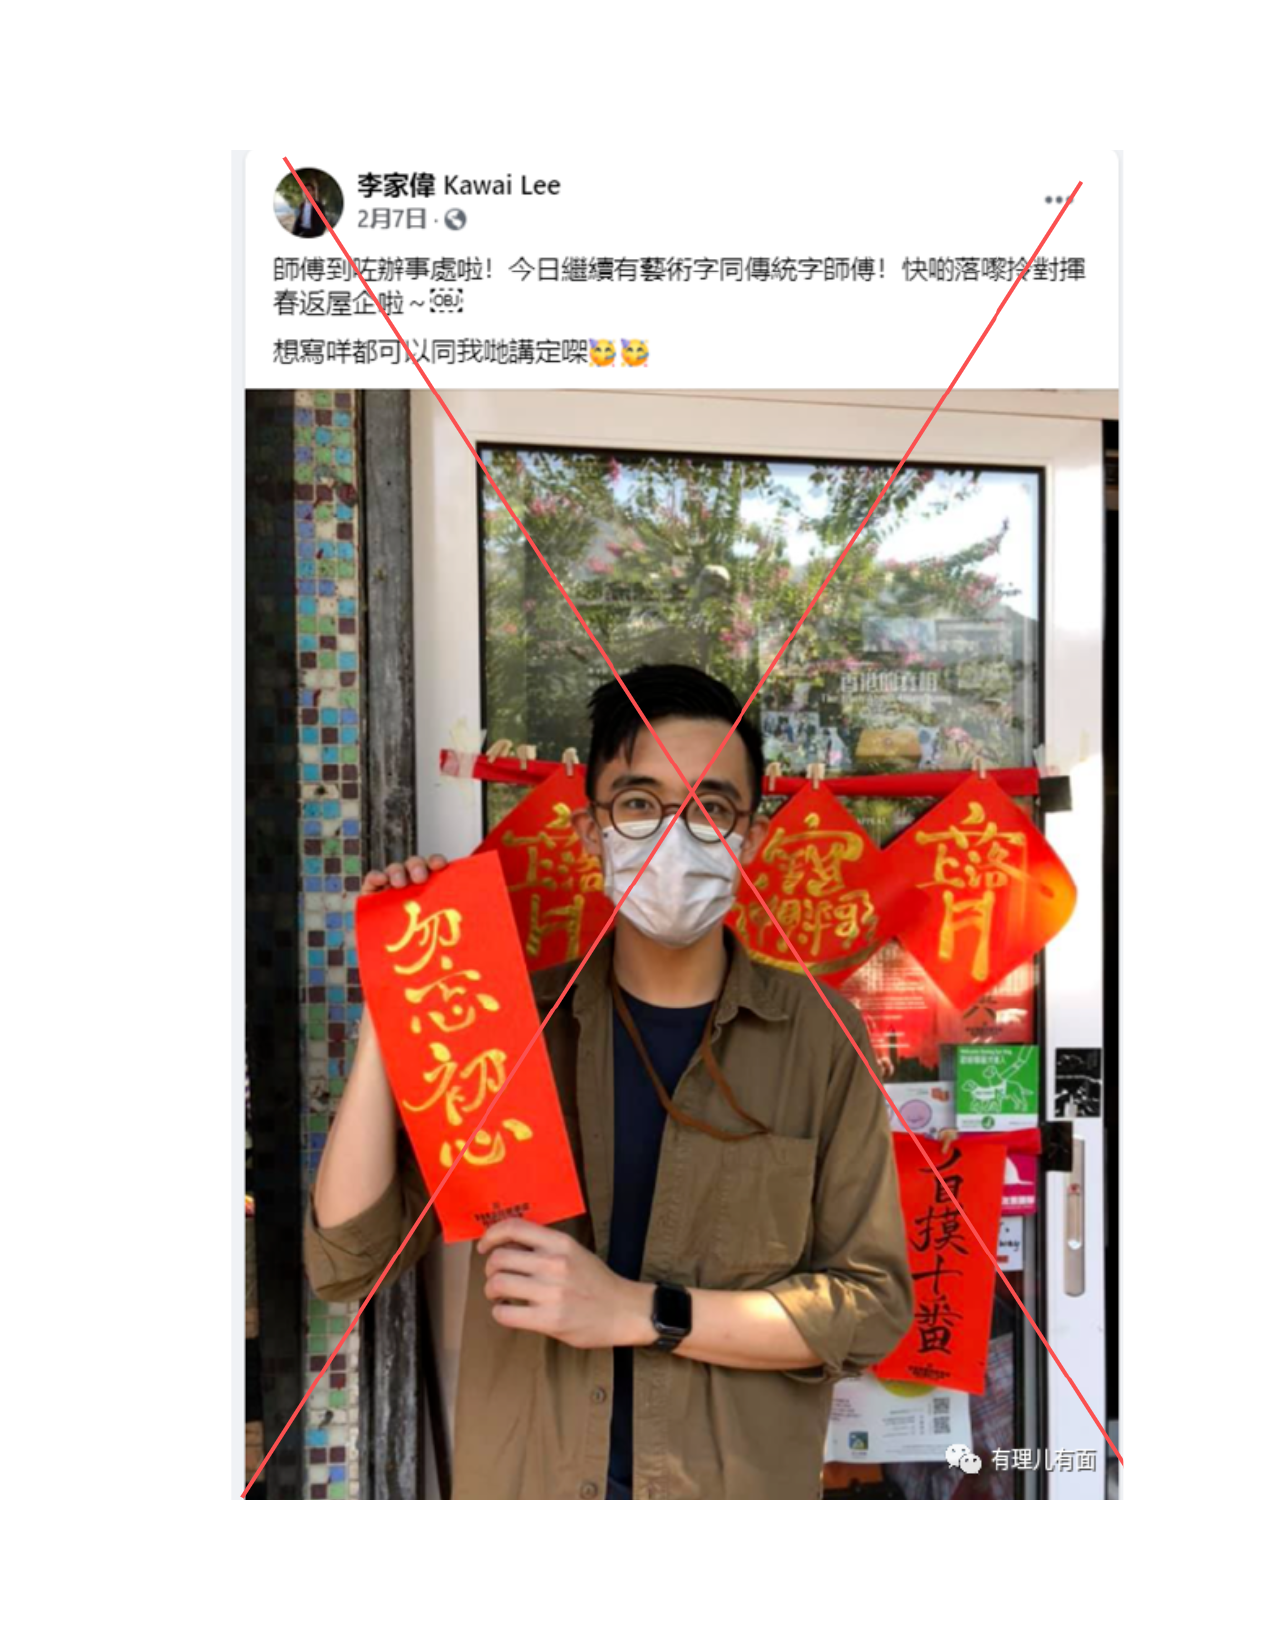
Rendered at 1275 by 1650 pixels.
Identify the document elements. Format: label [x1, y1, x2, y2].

picture [231, 150, 1124, 1500]
